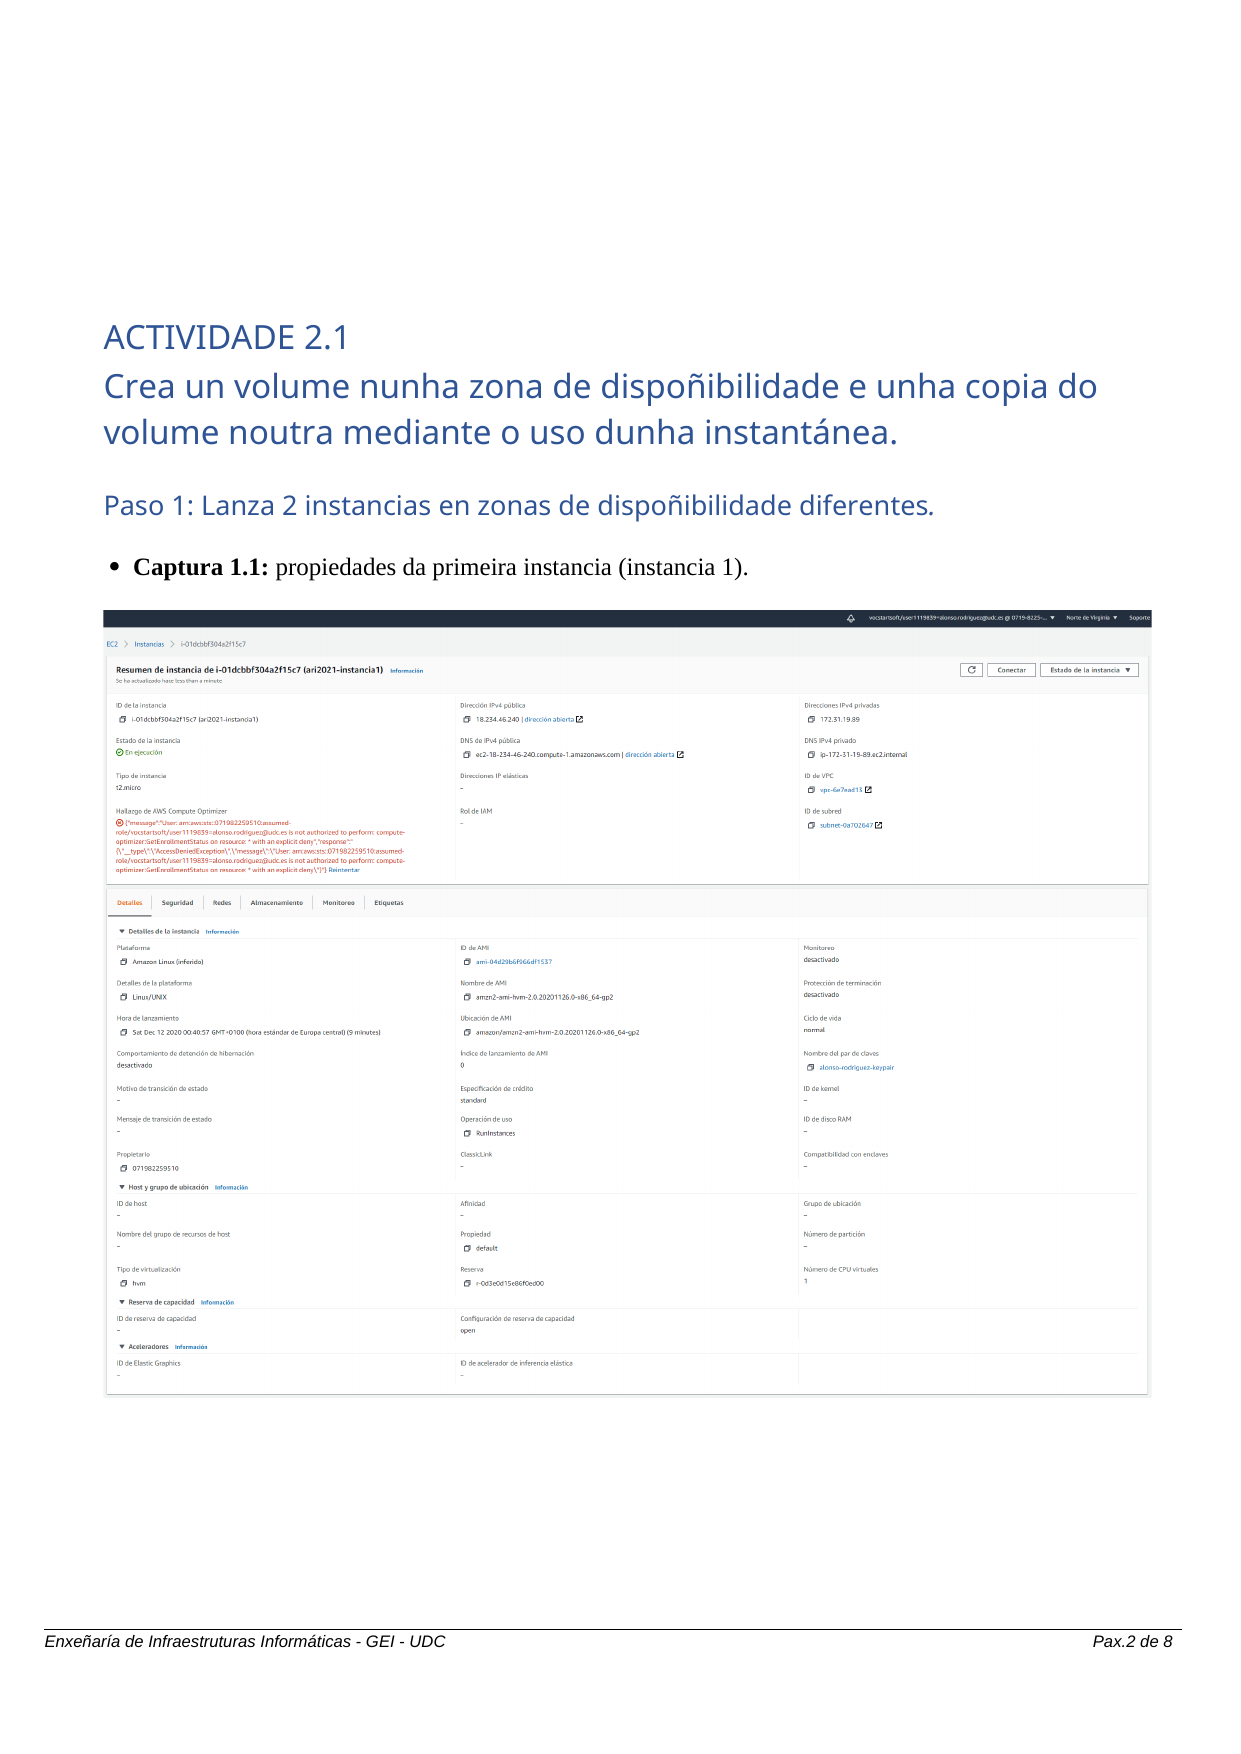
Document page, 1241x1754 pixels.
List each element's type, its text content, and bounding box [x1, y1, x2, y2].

subtitle ACTIVIDADE 2.1 [103, 313, 1152, 359]
picture [103, 610, 1152, 1398]
subtitle Crea un volume nunha zona de dispoñibilidade e unha copia do volume noutra mediante o uso dunha instantánea. [103, 363, 1152, 454]
list Captura 1.1: propiedades da primeira instancia (instancia 1). [110, 552, 1152, 581]
subtitle Paso 1: Lanza 2 instancias en zonas de dispoñibilidade diferentes. [103, 487, 1152, 524]
